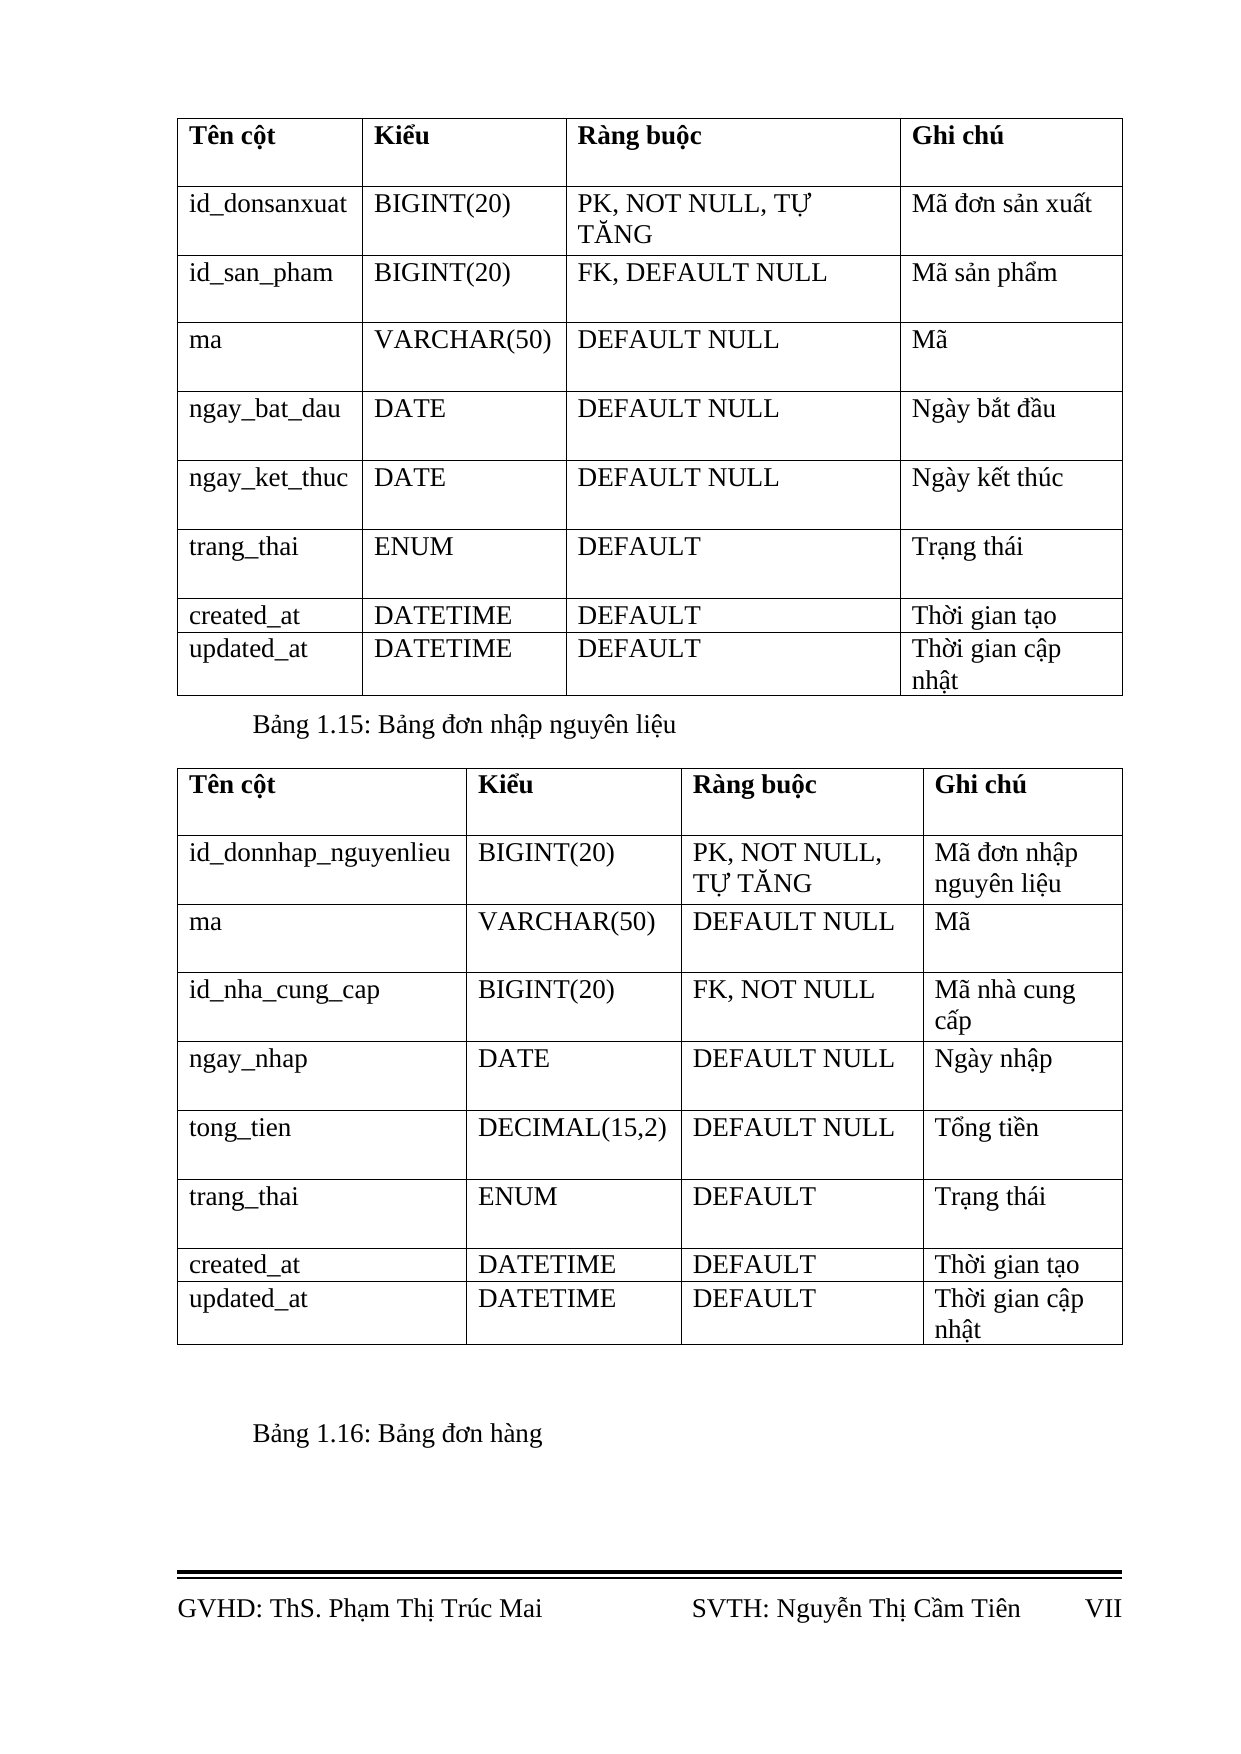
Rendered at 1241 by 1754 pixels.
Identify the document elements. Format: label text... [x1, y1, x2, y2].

table_cell DECIMAL(15,2) [467, 1111, 681, 1179]
table_cell DEFAULT [682, 1282, 923, 1344]
table_cell ENUM [363, 530, 566, 598]
table_cell DATE [363, 392, 566, 460]
table_cell DEFAULT [567, 530, 900, 598]
table_cell id_san_pham [178, 256, 362, 322]
table_cell BIGINT(20) [363, 256, 566, 322]
table_cell id_donsanxuat [178, 187, 362, 255]
table_cell tong_tien [178, 1111, 466, 1179]
table_cell FK, DEFAULT NULL [567, 256, 900, 322]
table_cell Ngày nhập [924, 1042, 1122, 1110]
table_cell trang_thai [178, 530, 362, 598]
table_cell created_at [178, 599, 362, 632]
table_cell DEFAULT [567, 633, 900, 695]
table_cell Mã [924, 905, 1122, 972]
table_cell Thời gian tạo [924, 1249, 1122, 1281]
table_cell VARCHAR(50) [363, 323, 566, 391]
table_cell DEFAULT [567, 599, 900, 632]
table_cell Thời gian cập nhật [901, 633, 1122, 695]
table_cell ngay_nhap [178, 1042, 466, 1110]
table_cell BIGINT(20) [363, 187, 566, 255]
table_cell BIGINT(20) [467, 973, 681, 1041]
table_cell BIGINT(20) [467, 836, 681, 904]
table_cell Mã [901, 323, 1122, 391]
table_cell Tổng tiền [924, 1111, 1122, 1179]
table_header Ghi chú [924, 769, 1122, 835]
table_cell DATETIME [467, 1249, 681, 1281]
table_cell DATE [467, 1042, 681, 1110]
table_cell Mã nhà cung cấp [924, 973, 1122, 1041]
table_header Tên cột [178, 119, 362, 186]
table_cell id_donnhap_nguyenlieu [178, 836, 466, 904]
table_cell Trạng thái [901, 530, 1122, 598]
table_cell DATETIME [363, 633, 566, 695]
table_cell Ngày bắt đầu [901, 392, 1122, 460]
table_cell DATETIME [363, 599, 566, 632]
table_cell DEFAULT [682, 1180, 923, 1248]
table_cell Thời gian cập nhật [924, 1282, 1122, 1344]
table_cell DEFAULT NULL [682, 1111, 923, 1179]
table_cell Mã sản phẩm [901, 256, 1122, 322]
table_cell ma [178, 905, 466, 972]
table_header Ràng buộc [682, 769, 923, 835]
table_cell Mã đơn nhập nguyên liệu [924, 836, 1122, 904]
table_cell DEFAULT [682, 1249, 923, 1281]
table_cell id_nha_cung_cap [178, 973, 466, 1041]
table_cell Ngày kết thúc [901, 461, 1122, 529]
table_header Ghi chú [901, 119, 1122, 186]
table_cell trang_thai [178, 1180, 466, 1248]
table_cell DEFAULT NULL [567, 323, 900, 391]
table_cell DATETIME [467, 1282, 681, 1344]
table_cell Mã đơn sản xuất [901, 187, 1122, 255]
table_cell DEFAULT NULL [682, 905, 923, 972]
table_header Tên cột [178, 769, 466, 835]
table_cell ngay_bat_dau [178, 392, 362, 460]
table_cell Thời gian tạo [901, 599, 1122, 632]
table_cell created_at [178, 1249, 466, 1281]
table_header Ràng buộc [567, 119, 900, 186]
table_cell Trạng thái [924, 1180, 1122, 1248]
table_cell DEFAULT NULL [567, 461, 900, 529]
table_header Kiểu [467, 769, 681, 835]
table_cell FK, NOT NULL [682, 973, 923, 1041]
table_cell updated_at [178, 633, 362, 695]
table_cell updated_at [178, 1282, 466, 1344]
table_cell ngay_ket_thuc [178, 461, 362, 529]
table_header Kiểu [363, 119, 566, 186]
table_cell VARCHAR(50) [467, 905, 681, 972]
table_cell PK, NOT NULL, TỰ TĂNG [682, 836, 923, 904]
table_cell ma [178, 323, 362, 391]
table_cell DATE [363, 461, 566, 529]
table_cell DEFAULT NULL [567, 392, 900, 460]
table_cell ENUM [467, 1180, 681, 1248]
table_cell DEFAULT NULL [682, 1042, 923, 1110]
table_cell PK, NOT NULL, TỰ TĂNG [567, 187, 900, 255]
